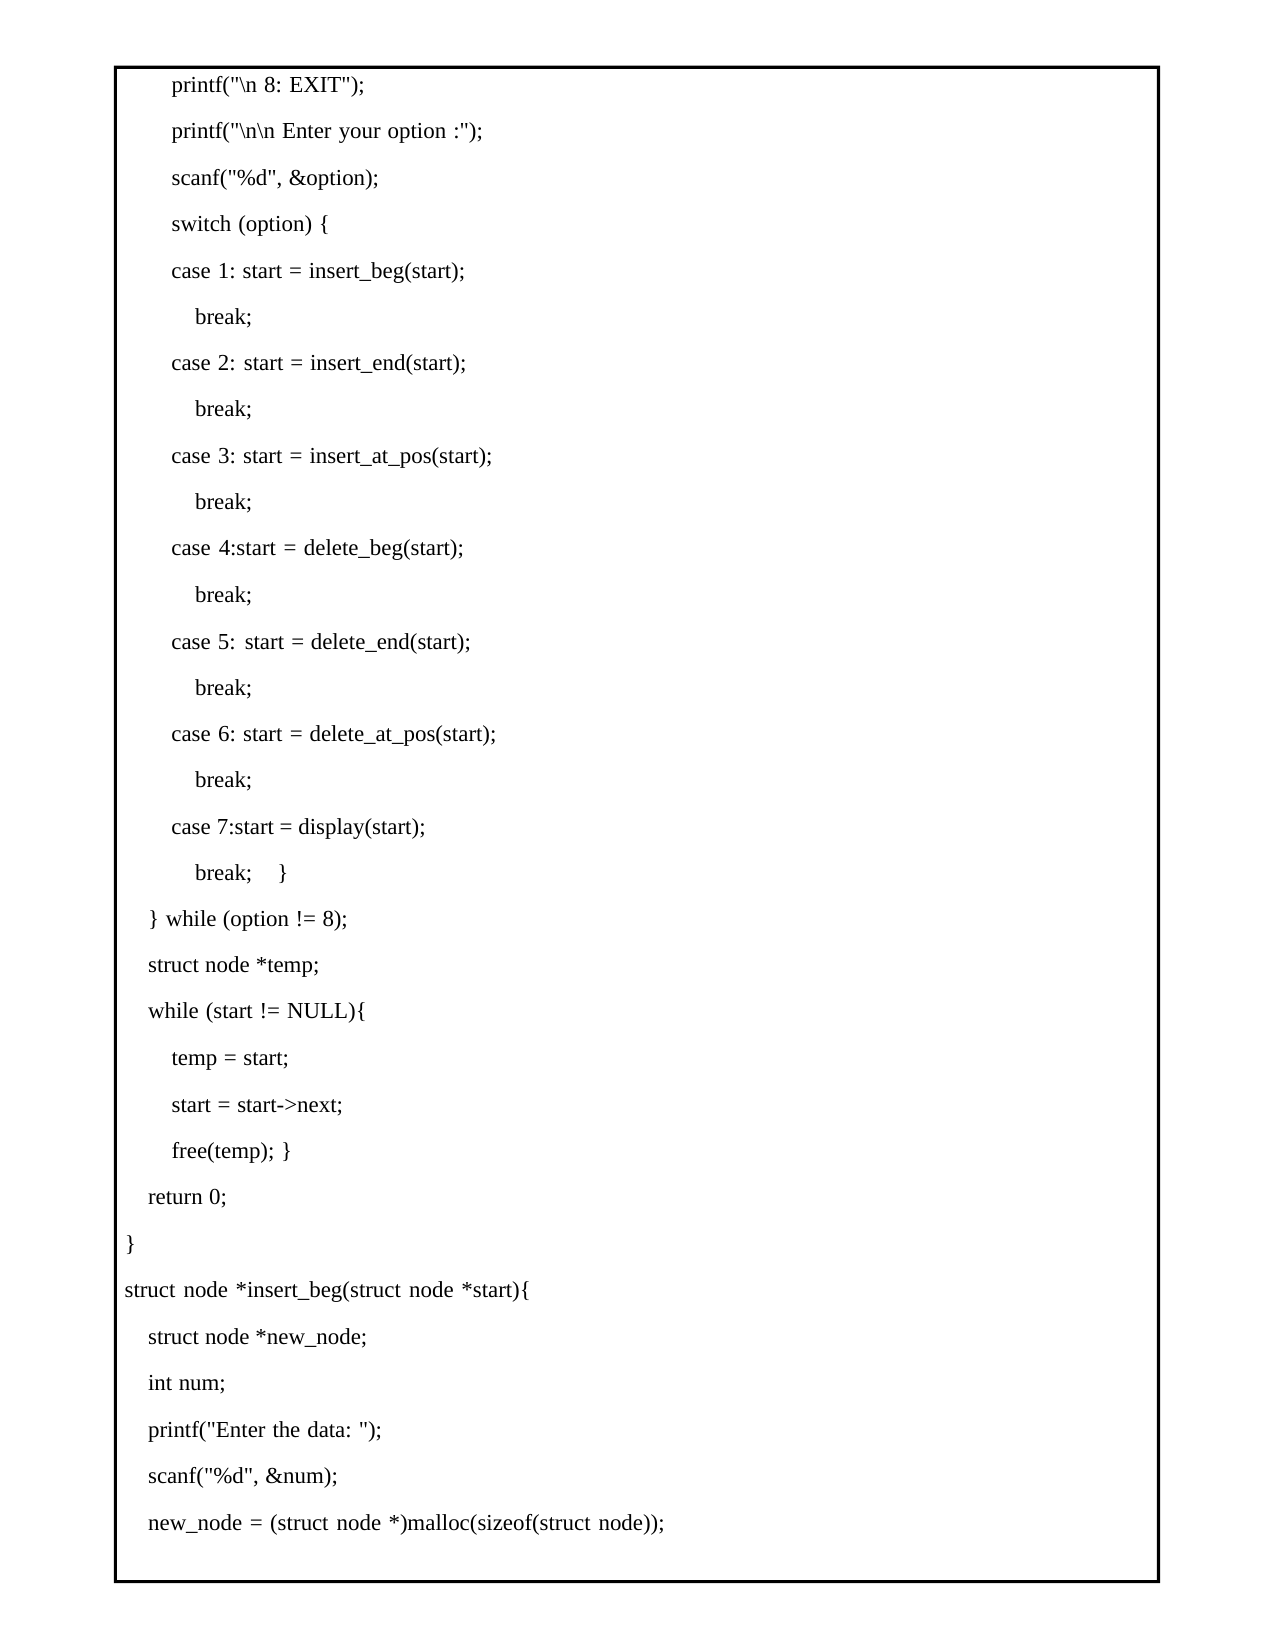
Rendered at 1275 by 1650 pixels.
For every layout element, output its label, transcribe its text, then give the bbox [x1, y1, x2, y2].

text start = start->next; free(temp); } [171, 1091, 372, 1163]
text case 6: start = delete_at_pos(start); break; [171, 720, 520, 793]
text switch (option) { [171, 210, 1160, 237]
text printf("Enter the data: "); scanf("%d", &num); [148, 1416, 436, 1488]
text int num; [148, 1369, 1160, 1396]
text case 4:start = delete_beg(start); break; [171, 534, 466, 608]
text case 7:start = display(start); break; } [171, 813, 430, 885]
text case 2: start = insert_end(start); break; [171, 349, 520, 422]
text case 1: start = insert_beg(start); break; [171, 257, 520, 329]
text printf("\n\n Enter your option :"); scanf("%d", &option); [171, 118, 520, 190]
text } [124, 1230, 1160, 1256]
text return 0; [148, 1183, 1160, 1210]
text case 3: start = insert_at_pos(start); break; [171, 442, 520, 514]
text } while (option != 8); struct node *temp; while (start != NULL){ [148, 905, 369, 1024]
text new_node = (struct node *)malloc(sizeof(struct node)); [148, 1508, 1160, 1535]
text temp = start; [171, 1044, 1160, 1071]
text struct node *insert_beg(struct node *start){ struct node *new_node; [124, 1276, 533, 1349]
text case 5: start = delete_end(start); break; [171, 628, 520, 701]
text printf("\n 8: EXIT"); [171, 71, 1160, 97]
